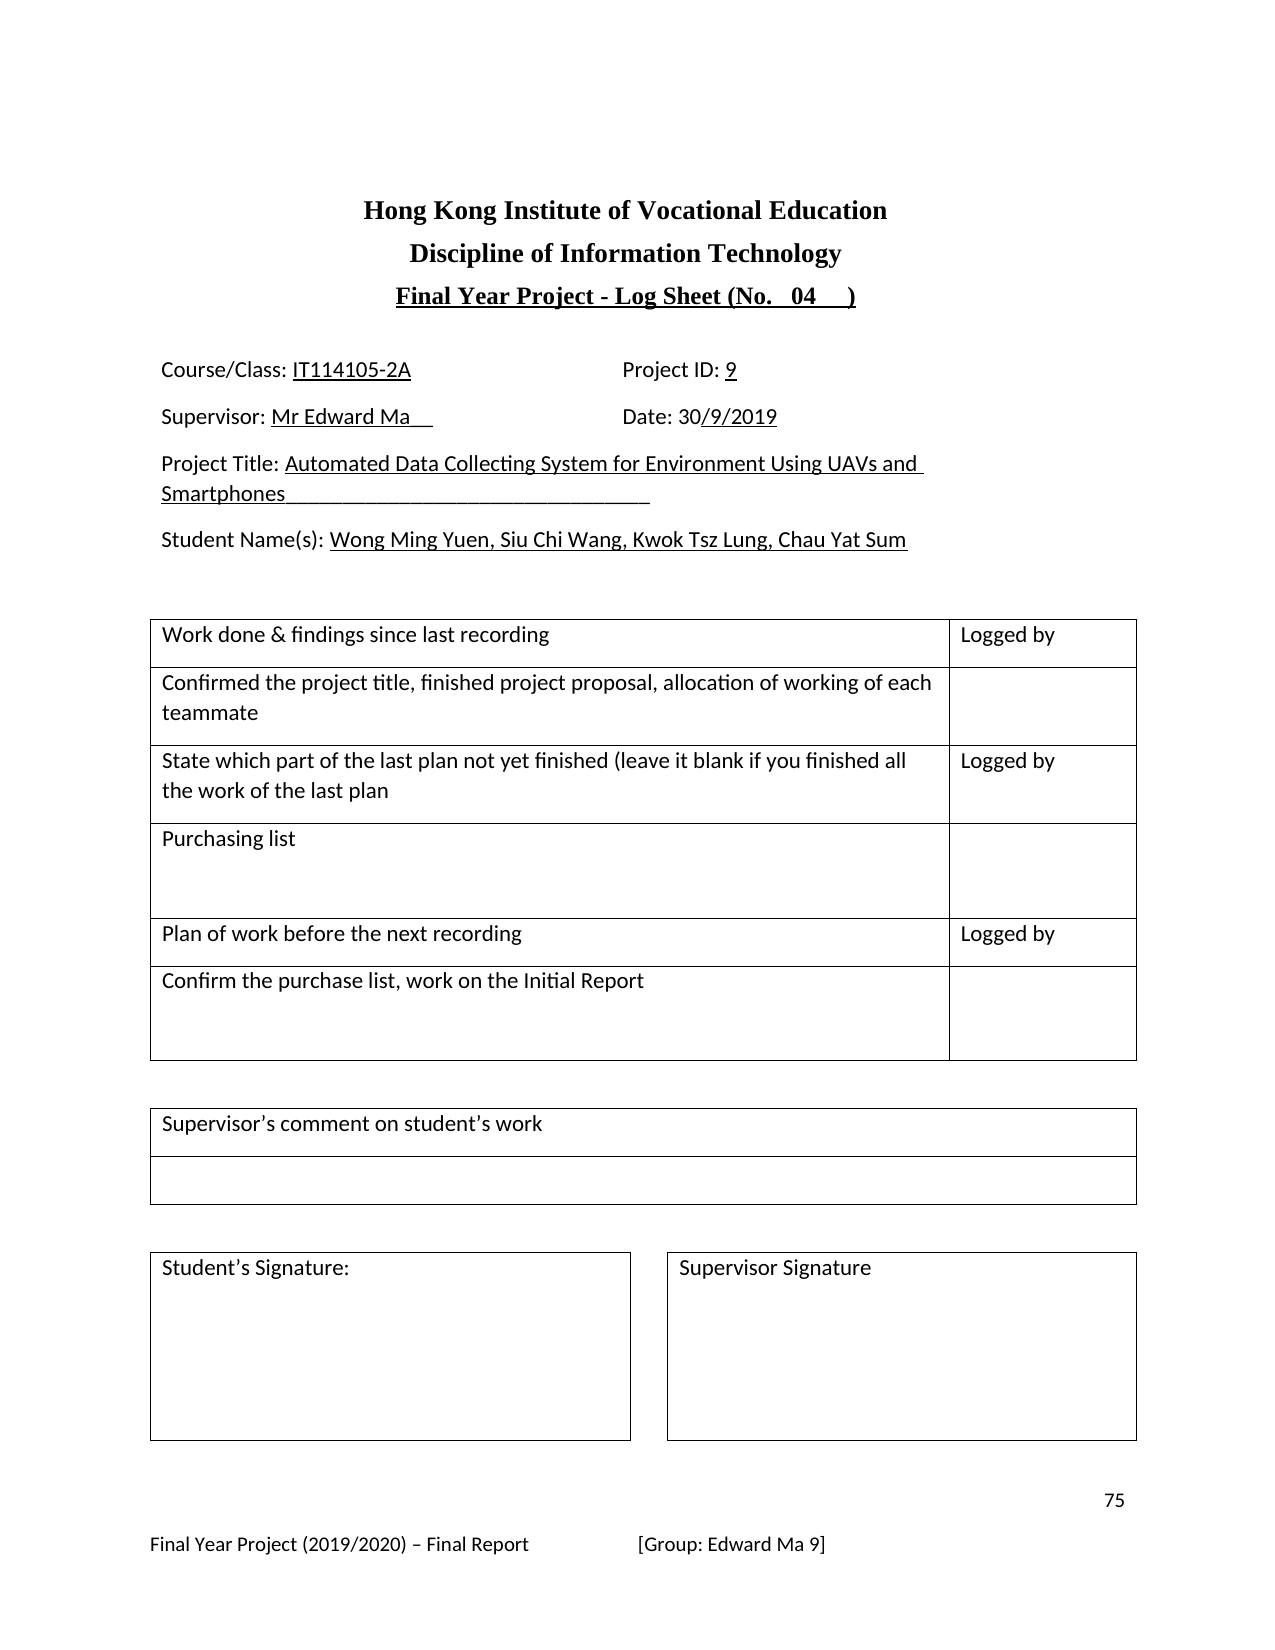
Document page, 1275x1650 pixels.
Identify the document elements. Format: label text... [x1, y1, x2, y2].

table_cell Confirm the purchase list, work on the Initial Report [151, 967, 949, 1060]
text Discipline of Information Technology [150, 238, 1101, 269]
table_cell Plan of work before the next recording [151, 919, 949, 966]
table_cell Project Title: Automated Data Collecting System for Environment Using UAVs and Smartphones________________________________ [150, 449, 1072, 526]
table_header Supervisor’s comment on student’s work [151, 1109, 1136, 1156]
table_cell [950, 824, 1136, 918]
table_cell Logged by [950, 746, 1136, 823]
table_header Course/Class: IT114105-2A [150, 355, 611, 402]
table_header Supervisor Signature [668, 1253, 1136, 1440]
table_cell [950, 967, 1136, 1060]
table_header Project ID: 9 [611, 355, 1072, 402]
text Hong Kong Institute of Vocational Education [150, 194, 1101, 225]
table_header [631, 1252, 667, 1440]
text Final Year Project - Log Sheet (No. 04 ) [150, 281, 1101, 310]
table_cell State which part of the last plan not yet finished (leave it blank if you finished all the work of the last plan [151, 746, 949, 823]
table_cell Confirmed the project title, finished project proposal, allocation of working of each teammate [151, 668, 949, 745]
table_header Logged by [950, 620, 1136, 667]
table_header Work done & findings since last recording [151, 620, 949, 667]
table_cell Logged by [950, 919, 1136, 966]
table_cell Student Name(s): Wong Ming Yuen, Siu Chi Wang, Kwok Tsz Lung, Chau Yat Sum [150, 526, 1072, 572]
table_header Student’s Signature: [151, 1253, 630, 1440]
table_cell Purchasing list [151, 824, 949, 918]
table_cell Date: 30/9/2019 [611, 402, 1072, 449]
table_cell Supervisor: Mr Edward Ma__ [150, 402, 611, 449]
table_cell [950, 668, 1136, 745]
table_cell [151, 1157, 1136, 1204]
